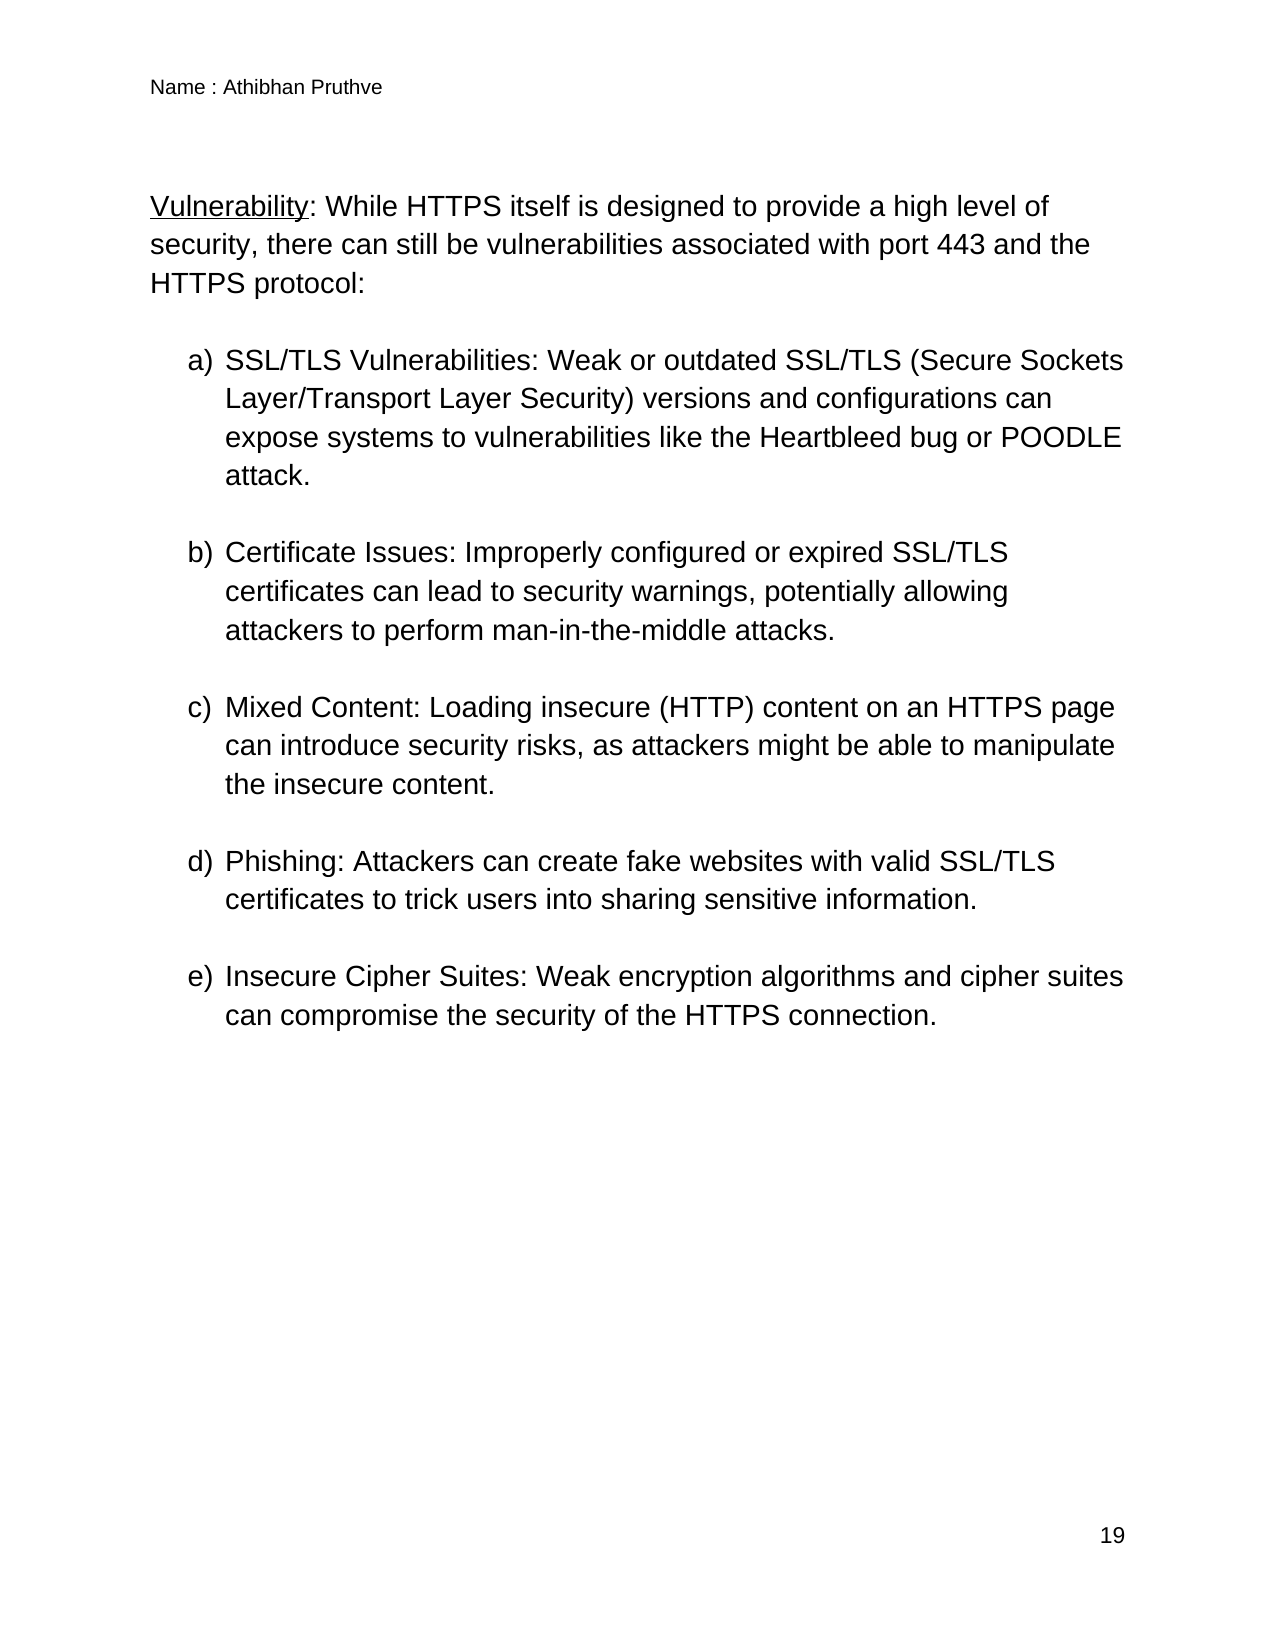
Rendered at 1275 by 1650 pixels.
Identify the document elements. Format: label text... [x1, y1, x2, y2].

list Mixed Content: Loading insecure (HTTP) content on an HTTPS page can introduce security risks, as attackers might be able to manipulate the insecure content. [187, 689, 1125, 800]
list Certificate Issues: Improperly configured or expired SSL/TLS certificates can lead to security warnings, potentially allowing attackers to perform man-in-the-middle attacks. [187, 535, 1125, 646]
list SSL/TLS Vulnerabilities: Weak or outdated SSL/TLS (Secure Sockets Layer/Transport Layer Security) versions and configurations can expose systems to vulnerabilities like the Heartbleed bug or POODLE attack. [187, 343, 1125, 492]
list Phishing: Attackers can create fake websites with valid SSL/TLS certificates to trick users into sharing sensitive information. [187, 844, 1125, 916]
text Vulnerability: While HTTPS itself is designed to provide a high level of security, there can still be vulnerabilities associated with port 443 and the HTTPS protocol: [150, 188, 1125, 299]
list Insecure Cipher Suites: Weak encryption algorithms and cipher suites can compromise the security of the HTTPS connection. [187, 959, 1125, 1031]
